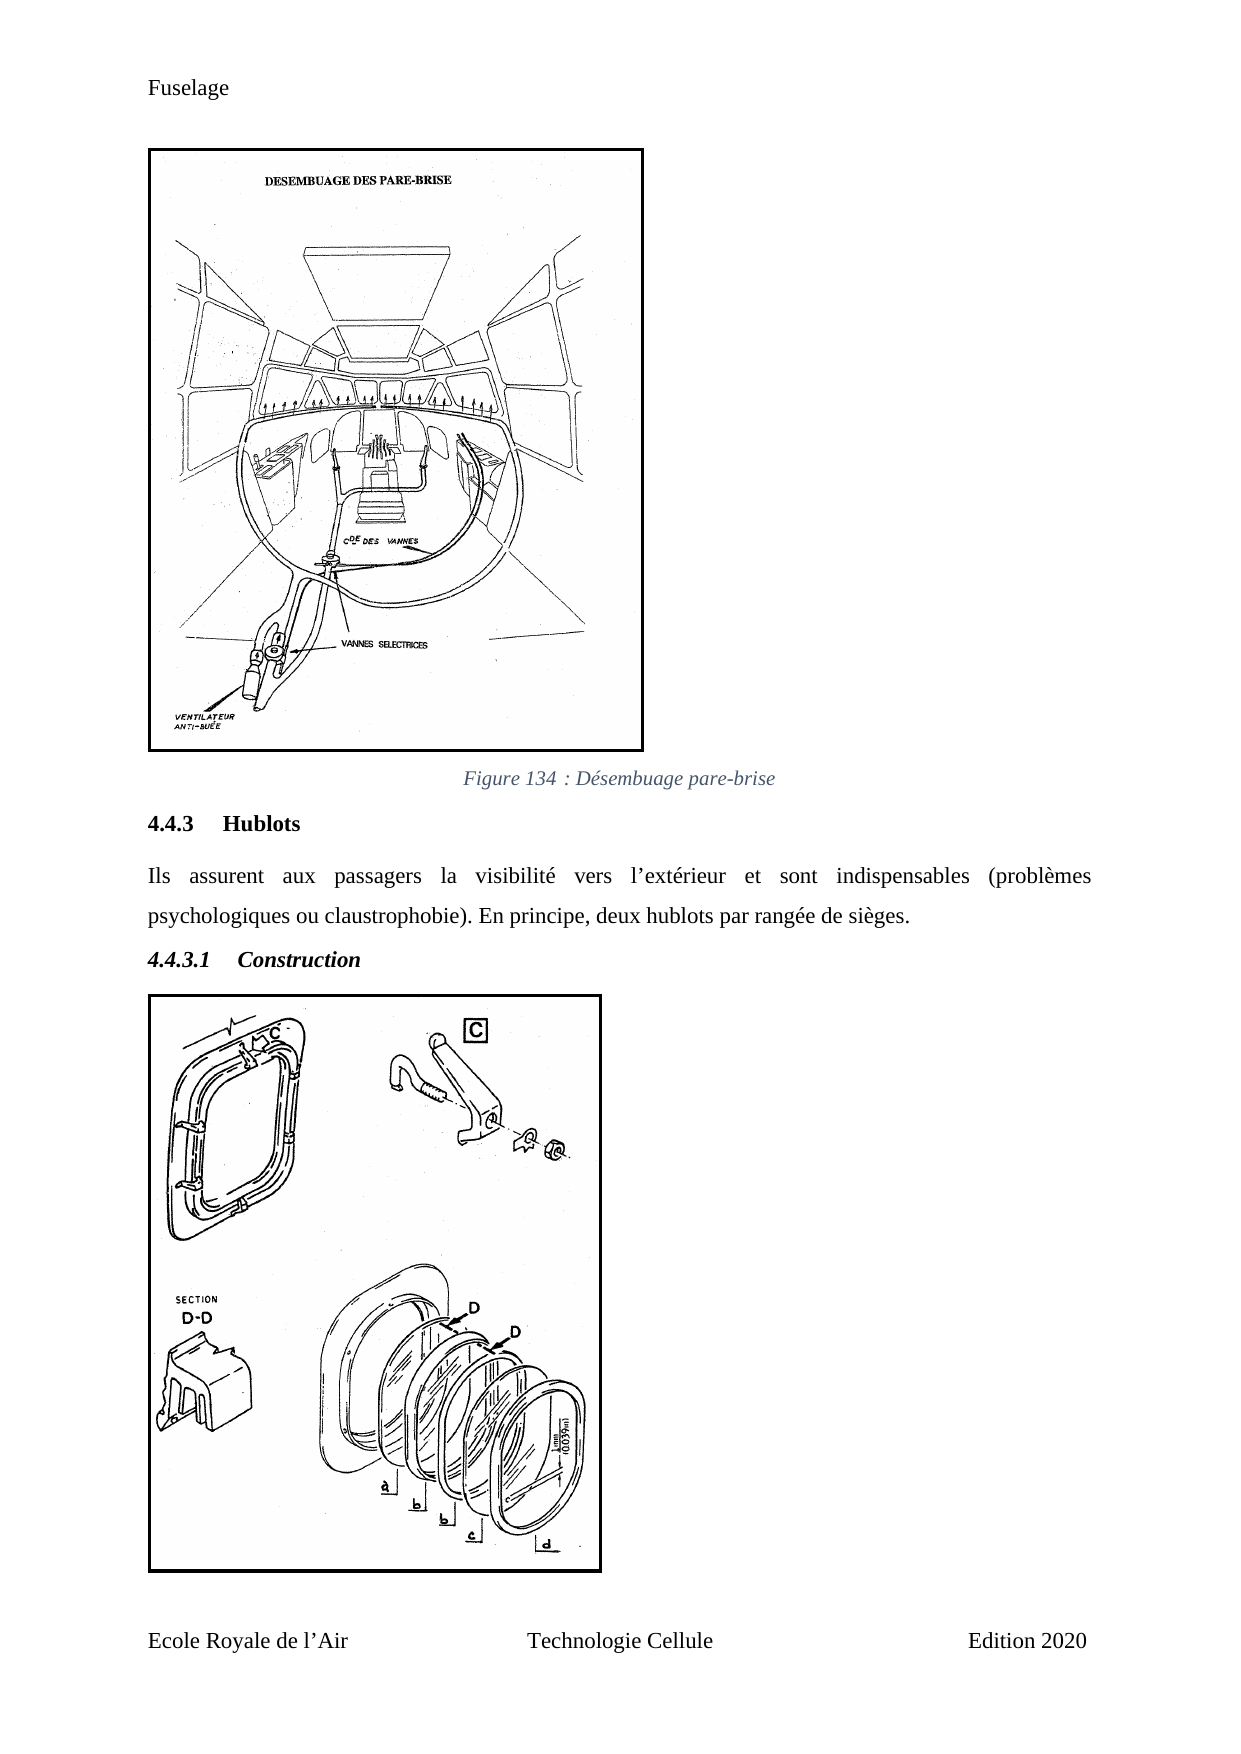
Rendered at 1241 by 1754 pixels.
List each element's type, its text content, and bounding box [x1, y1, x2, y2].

text Figure 134 : Désembuage pare-brise [148, 766, 1093, 790]
text Ils assurent aux passagers la visibilité vers l’extérieur et sont indispensables (problèmes psychologiques ou claustrophobie). En principe, deux hublots par rangée de sièges. [148, 862, 1093, 928]
subtitle Construction [148, 946, 1093, 972]
subtitle Hublots [148, 811, 1093, 837]
